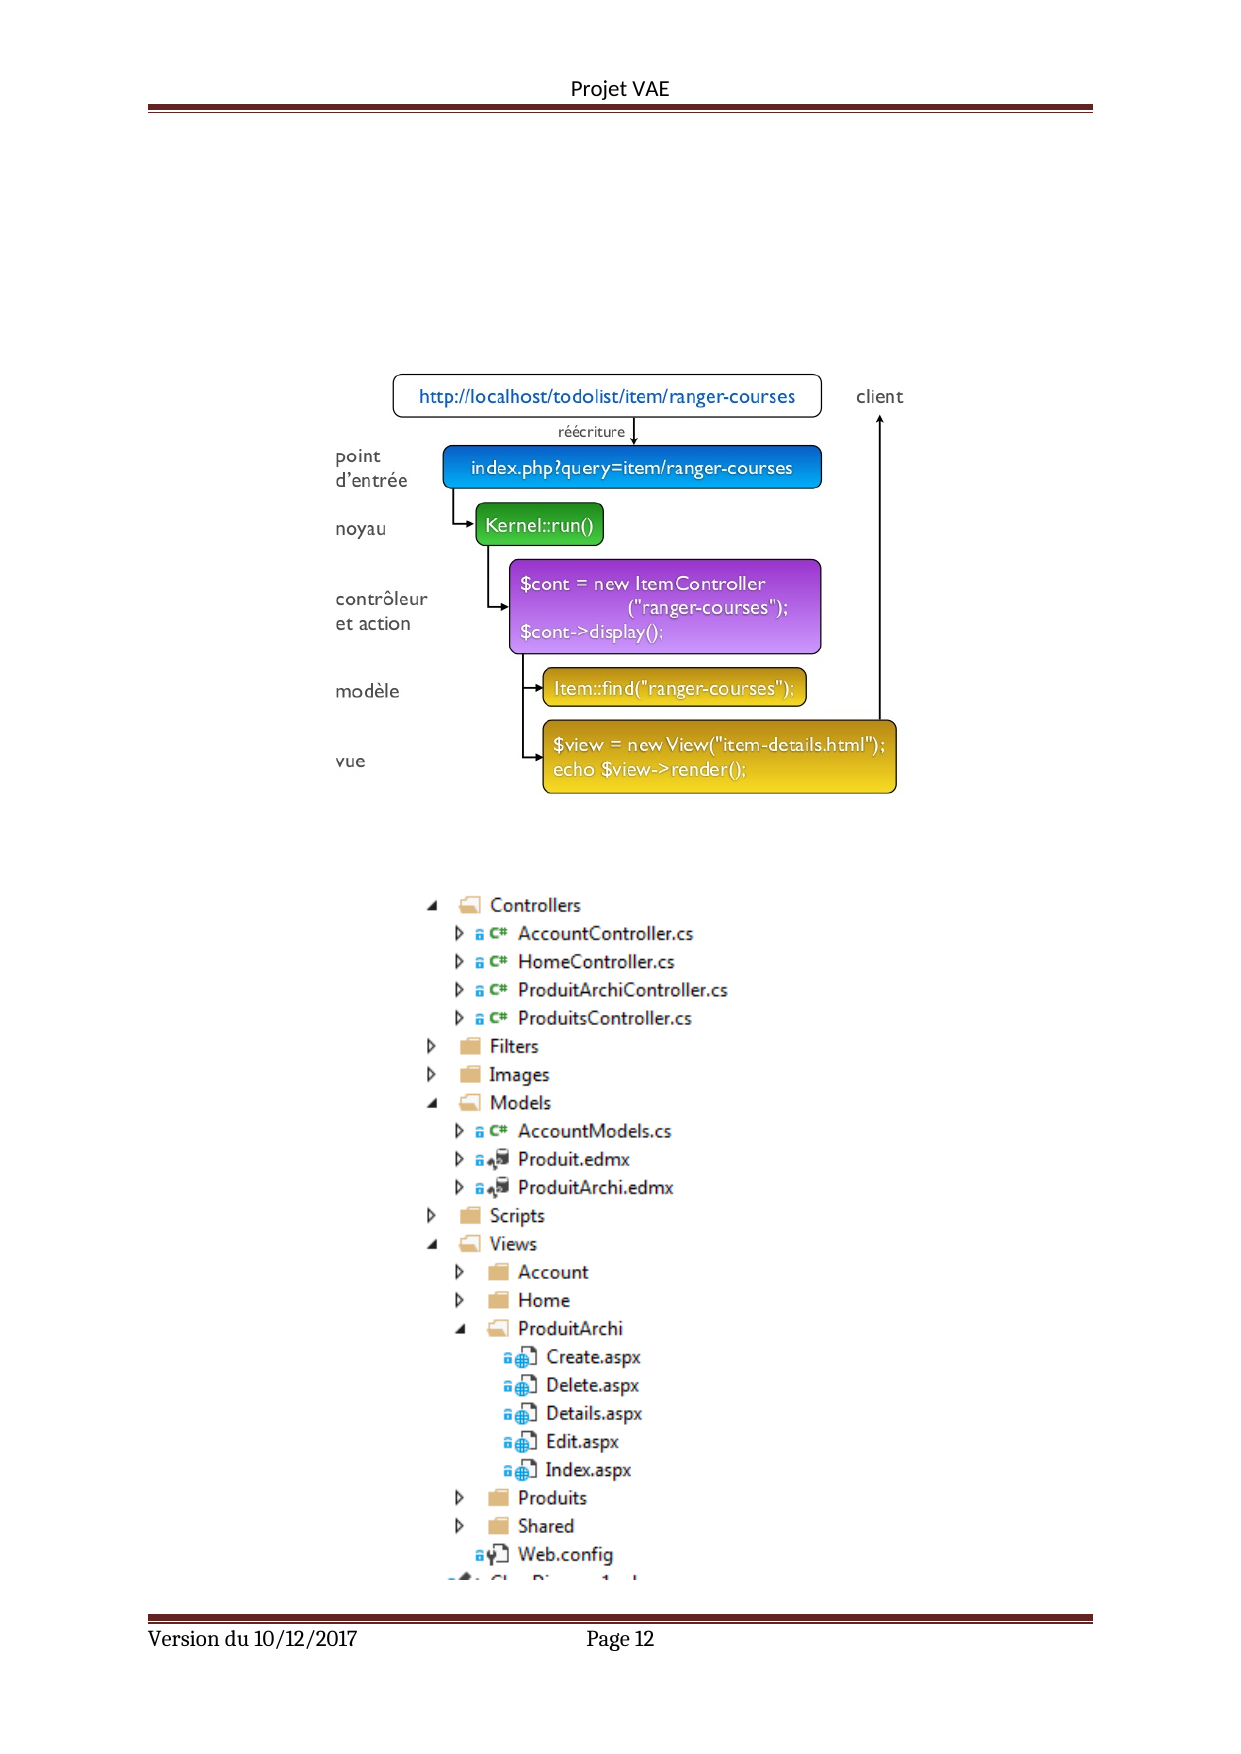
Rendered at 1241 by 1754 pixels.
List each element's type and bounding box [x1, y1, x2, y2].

picture [320, 359, 920, 810]
picture [398, 888, 842, 1580]
